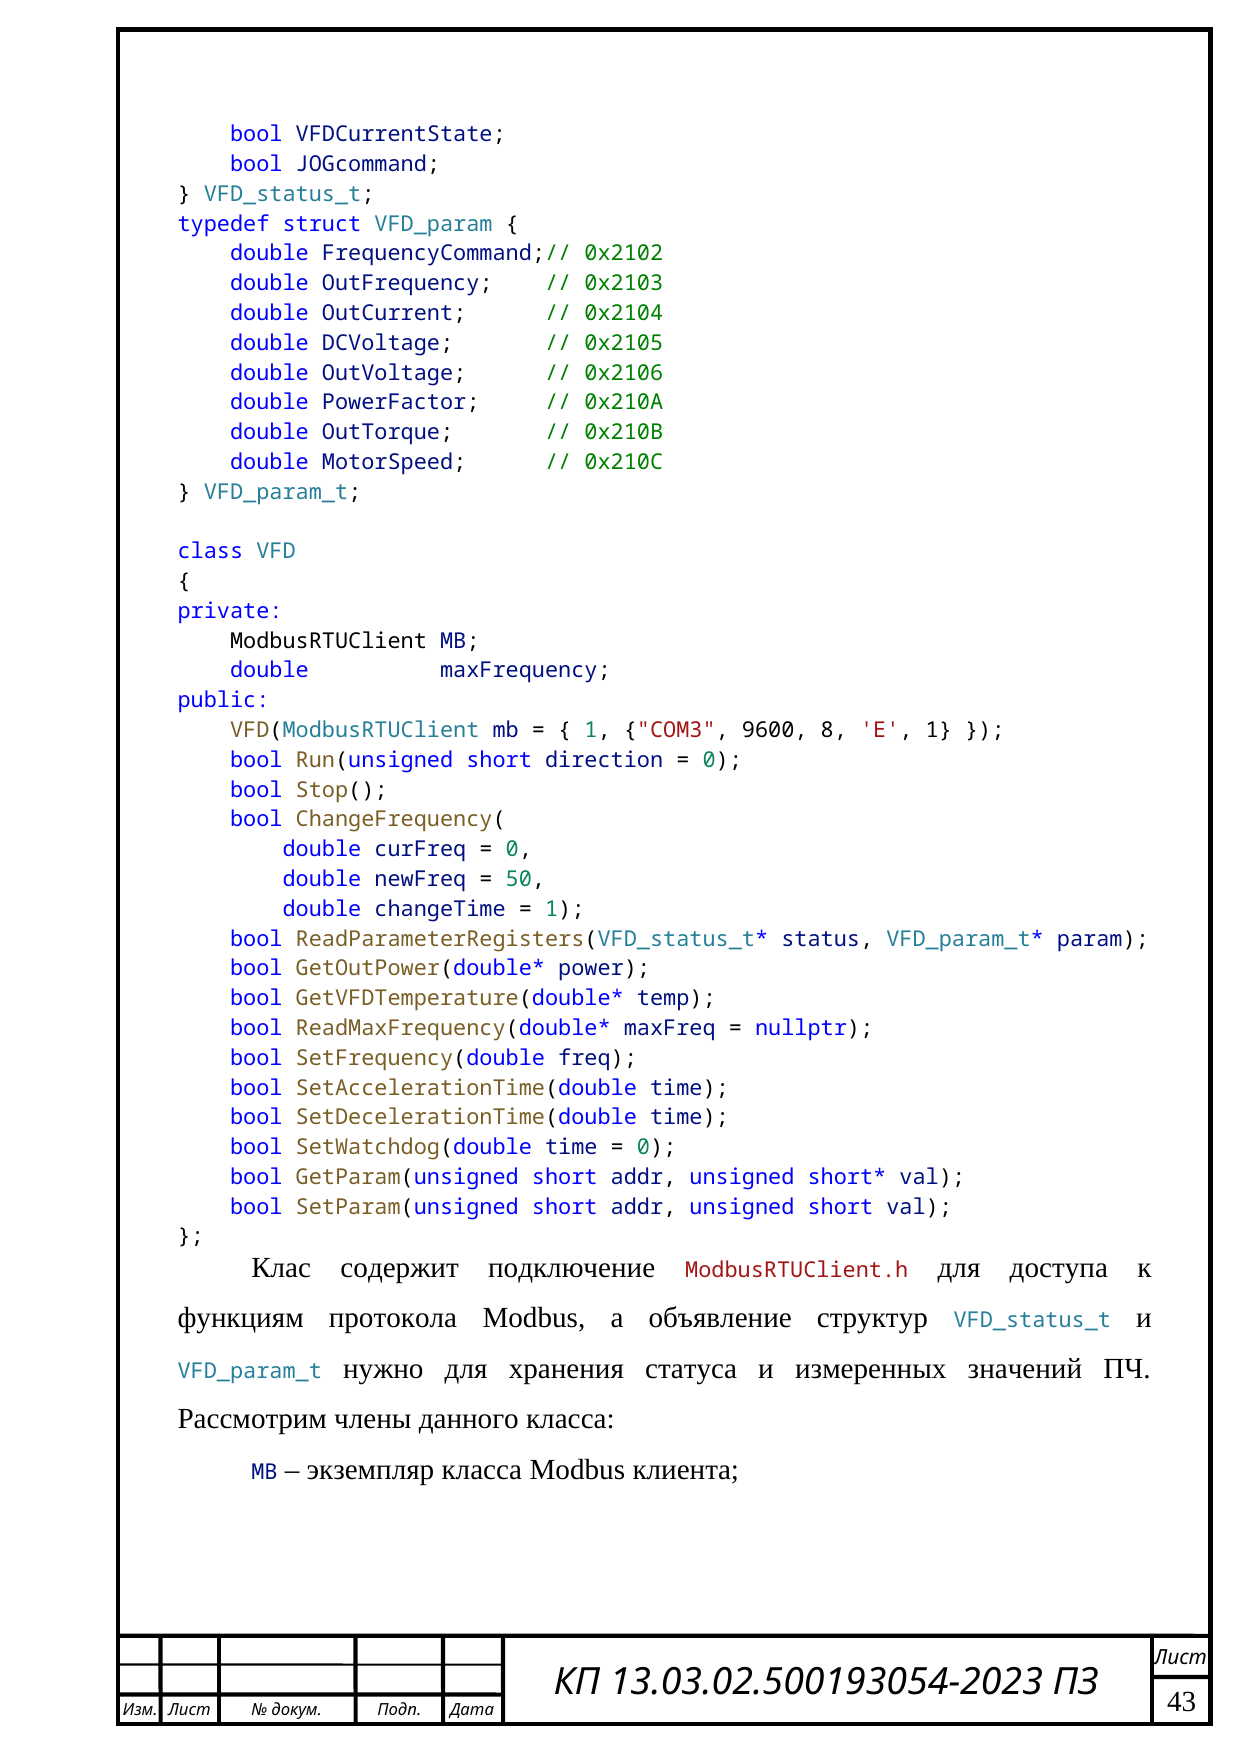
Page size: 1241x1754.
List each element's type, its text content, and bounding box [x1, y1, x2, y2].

text bool SetWatchdog(double time = 0); [177, 1131, 1152, 1161]
text ModbusRTUClient MB; [177, 624, 1152, 654]
text Клас содержит подключение ModbusRTUClient.h для доступа к функциям протокола Modbus, а объявление структур VFD_status_t и VFD_param_t нужно для хранения статуса и измеренных значений ПЧ. Рассмотрим члены данного класса: [177, 1250, 1152, 1435]
text public: [177, 684, 1152, 714]
text }; [177, 1220, 1152, 1250]
text private: [177, 595, 1152, 624]
text double OutTorque; // 0x210B [177, 416, 1152, 446]
text double changeTime = 1); [177, 893, 1152, 922]
text bool JOGcommand; [177, 148, 1152, 178]
text MB – экземпляр класса Modbus клиента; [177, 1452, 1152, 1485]
text } VFD_param_t; [177, 476, 1152, 505]
text bool GetVFDTemperature(double* temp); [177, 982, 1152, 1012]
text double PowerFactor; // 0x210A [177, 386, 1152, 416]
text double curFreq = 0, [177, 833, 1152, 863]
text double OutCurrent; // 0x2104 [177, 297, 1152, 327]
text bool GetParam(unsigned short addr, unsigned short* val); [177, 1161, 1152, 1191]
text typedef struct VFD_param { [177, 207, 1152, 237]
text bool SetDecelerationTime(double time); [177, 1101, 1152, 1131]
text bool GetOutPower(double* power); [177, 952, 1152, 982]
text double DCVoltage; // 0x2105 [177, 327, 1152, 356]
text bool SetFrequency(double freq); [177, 1042, 1152, 1071]
text bool ChangeFrequency( [177, 803, 1152, 833]
text class VFD [177, 535, 1152, 565]
text double OutFrequency; // 0x2103 [177, 267, 1152, 297]
text double newFreq = 50, [177, 863, 1152, 893]
text double OutVoltage; // 0x2106 [177, 356, 1152, 386]
text bool SetAccelerationTime(double time); [177, 1071, 1152, 1101]
text bool Run(unsigned short direction = 0); [177, 744, 1152, 773]
text { [177, 565, 1152, 595]
text bool ReadMaxFrequency(double* maxFreq = nullptr); [177, 1012, 1152, 1042]
text } VFD_status_t; [177, 178, 1152, 207]
text double MotorSpeed; // 0x210C [177, 446, 1152, 476]
text bool SetParam(unsigned short addr, unsigned short val); [177, 1191, 1152, 1220]
text double maxFrequency; [177, 654, 1152, 684]
text bool Stop(); [177, 773, 1152, 803]
text double FrequencyCommand;// 0x2102 [177, 237, 1152, 267]
text bool ReadParameterRegisters(VFD_status_t* status, VFD_param_t* param); [177, 922, 1152, 952]
text VFD(ModbusRTUClient mb = { 1, {"COM3", 9600, 8, 'E', 1} }); [177, 714, 1152, 744]
text bool VFDCurrentState; [177, 118, 1152, 148]
